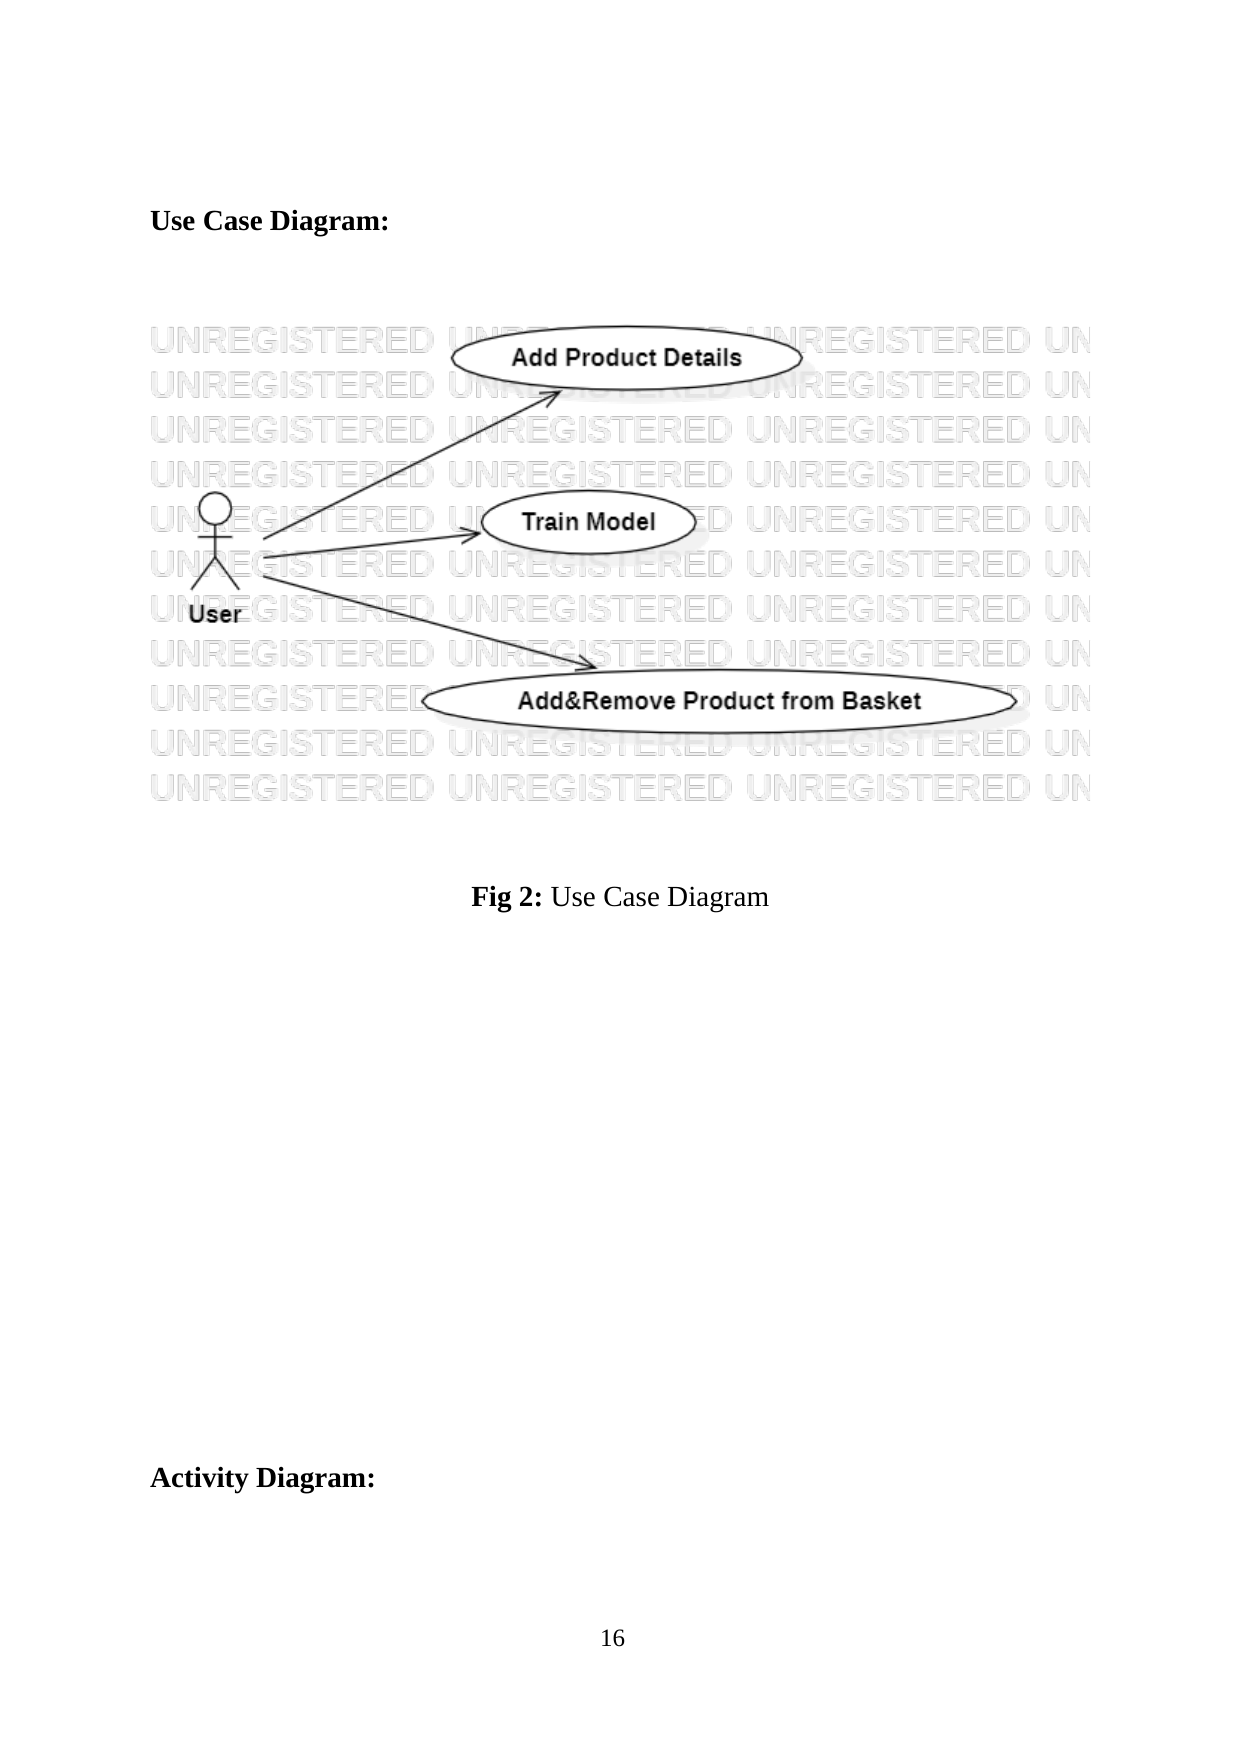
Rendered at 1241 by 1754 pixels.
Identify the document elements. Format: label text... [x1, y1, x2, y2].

text Fig 2: Use Case Diagram [150, 879, 1090, 913]
picture [150, 308, 1091, 808]
text Activity Diagram: [150, 1460, 1090, 1494]
text Use Case Diagram: [150, 203, 1090, 236]
